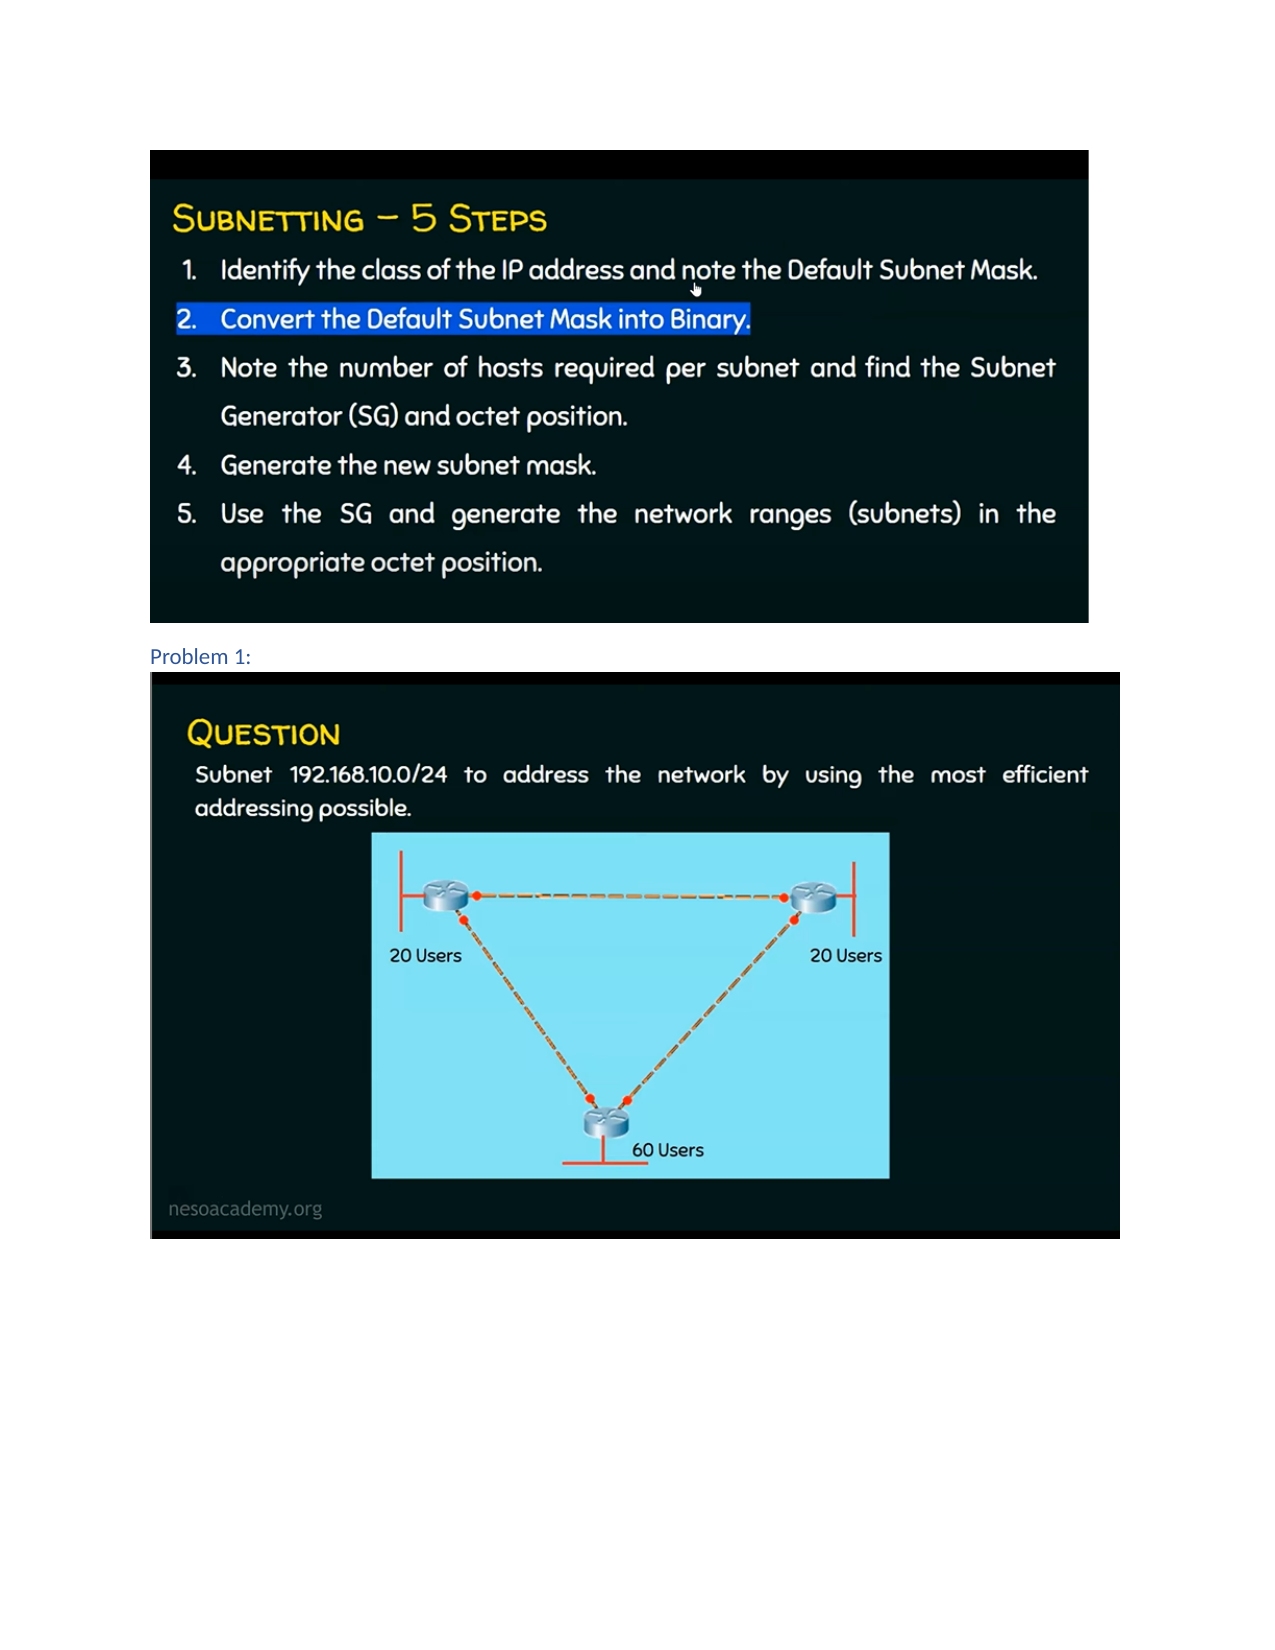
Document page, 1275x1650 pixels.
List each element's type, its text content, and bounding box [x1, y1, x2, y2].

picture [150, 150, 1089, 623]
subtitle Problem 1: [150, 642, 1125, 670]
picture [150, 672, 1120, 1239]
